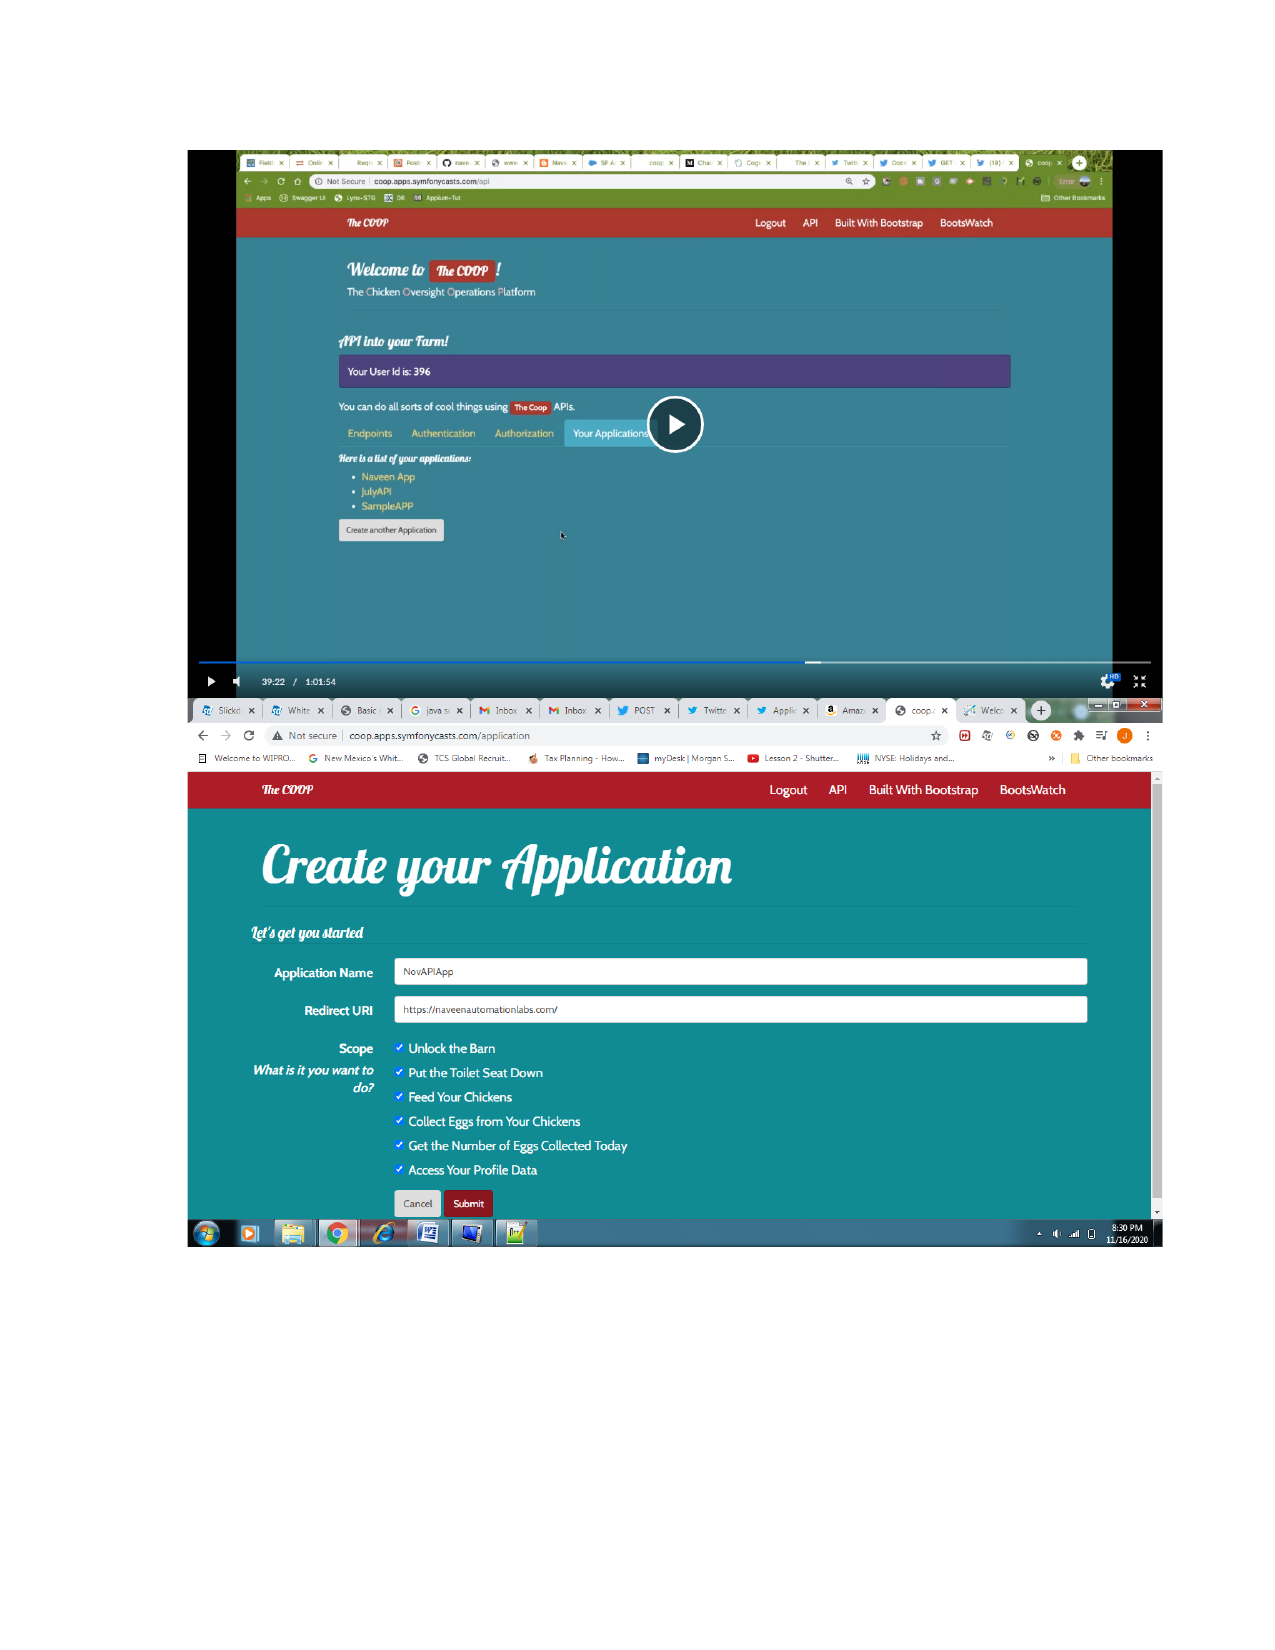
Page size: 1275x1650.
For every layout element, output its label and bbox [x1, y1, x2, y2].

picture [187, 150, 1163, 1247]
